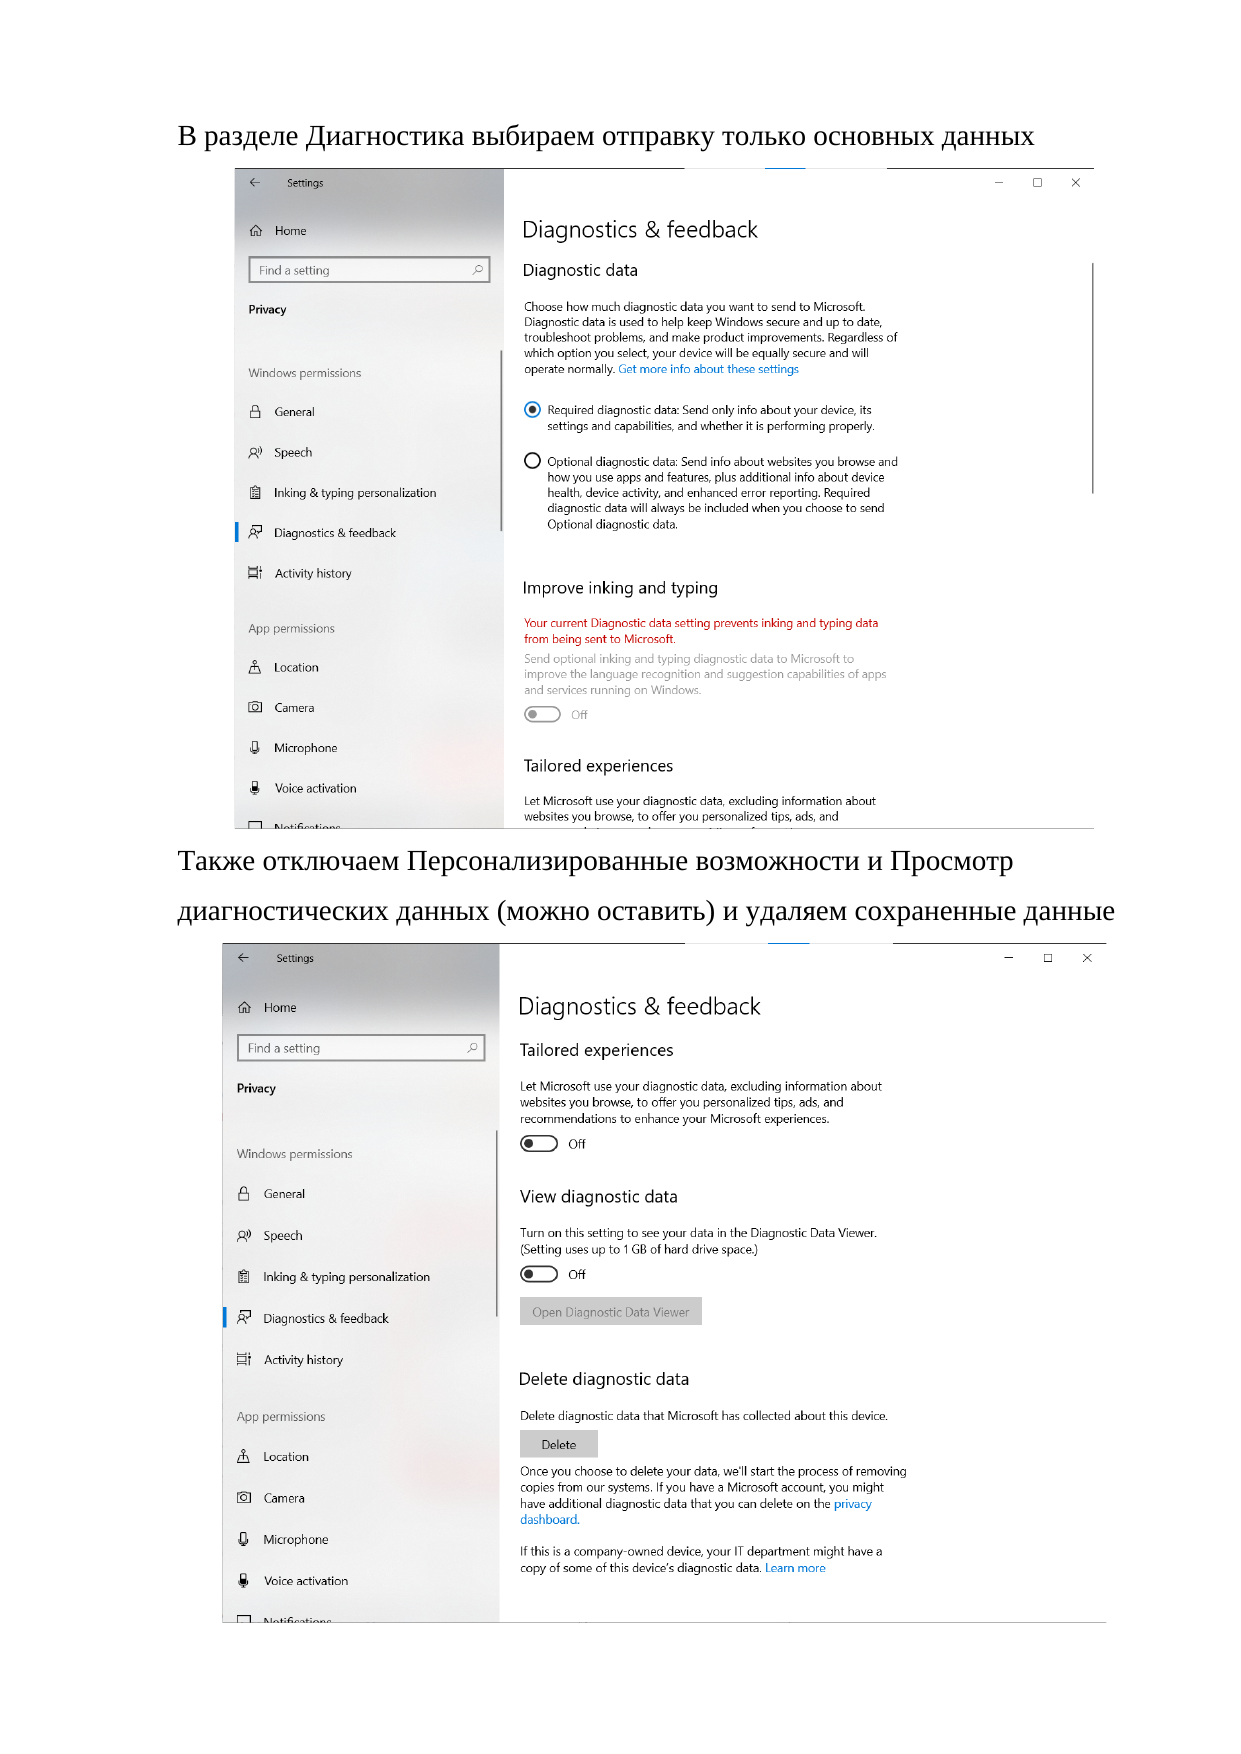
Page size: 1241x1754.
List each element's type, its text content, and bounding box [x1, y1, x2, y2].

text Также отключаем Персонализированные возможности и Просмотр диагностических данных (можно оставить) и удаляем сохраненные данные [177, 843, 1152, 927]
picture [222, 943, 1107, 1623]
text В разделе Диагностика выбираем отправку только основных данных [177, 118, 1152, 152]
picture [234, 168, 1094, 829]
